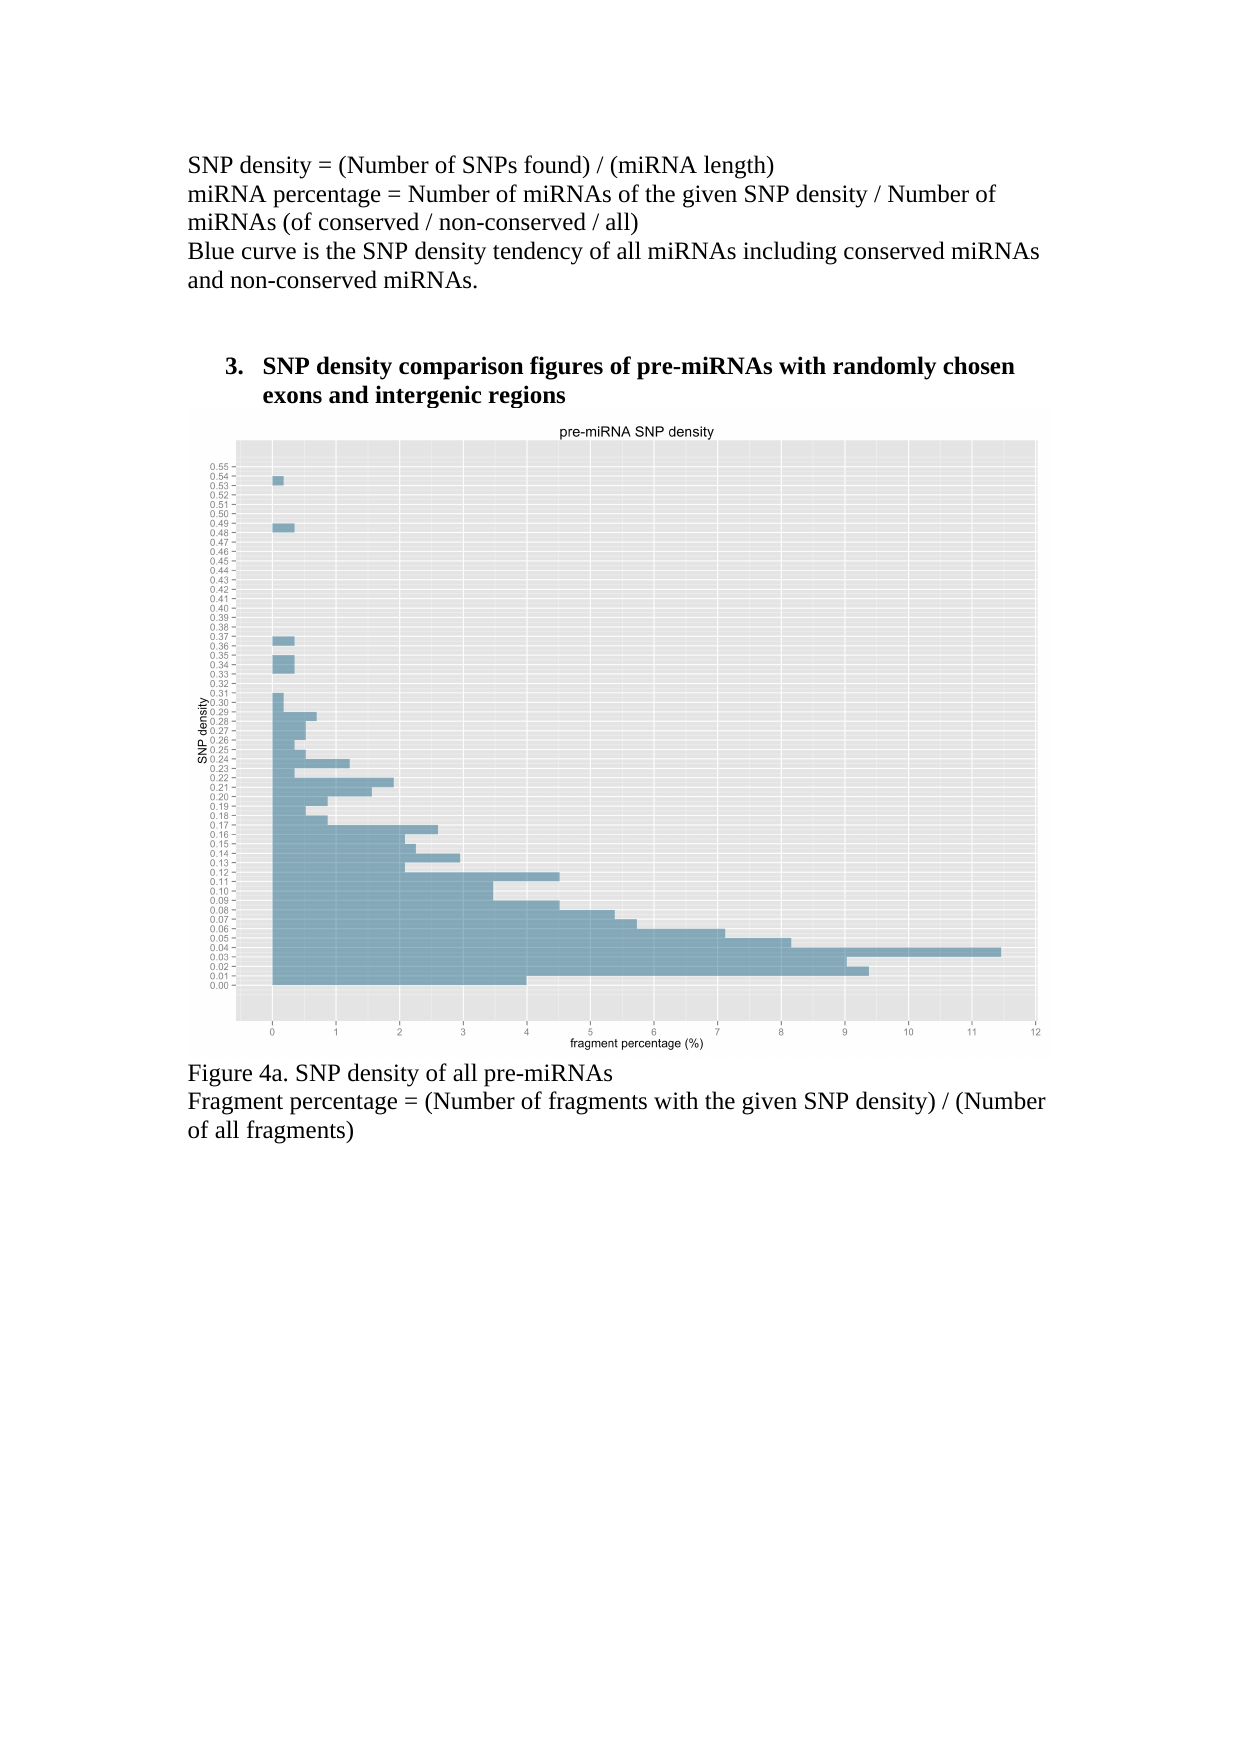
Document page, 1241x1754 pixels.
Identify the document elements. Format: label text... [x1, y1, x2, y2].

text Blue curve is the SNP density tendency of all miRNAs including conserved miRNAs and non-conserved miRNAs. [187, 236, 1053, 294]
text Figure 4a. SNP density of all pre-miRNAs [187, 1058, 1053, 1086]
list SNP density comparison figures of pre-miRNAs with randomly chosen exons and intergenic regions [225, 351, 1053, 409]
text Fragment percentage = (Number of fragments with the given SNP density) / (Number of all fragments) [187, 1086, 1053, 1144]
picture [187, 408, 1052, 1058]
text SNP density = (Number of SNPs found) / (miRNA length) [187, 150, 1053, 179]
text miRNA percentage = Number of miRNAs of the given SNP density / Number of miRNAs (of conserved / non-conserved / all) [187, 179, 1053, 236]
